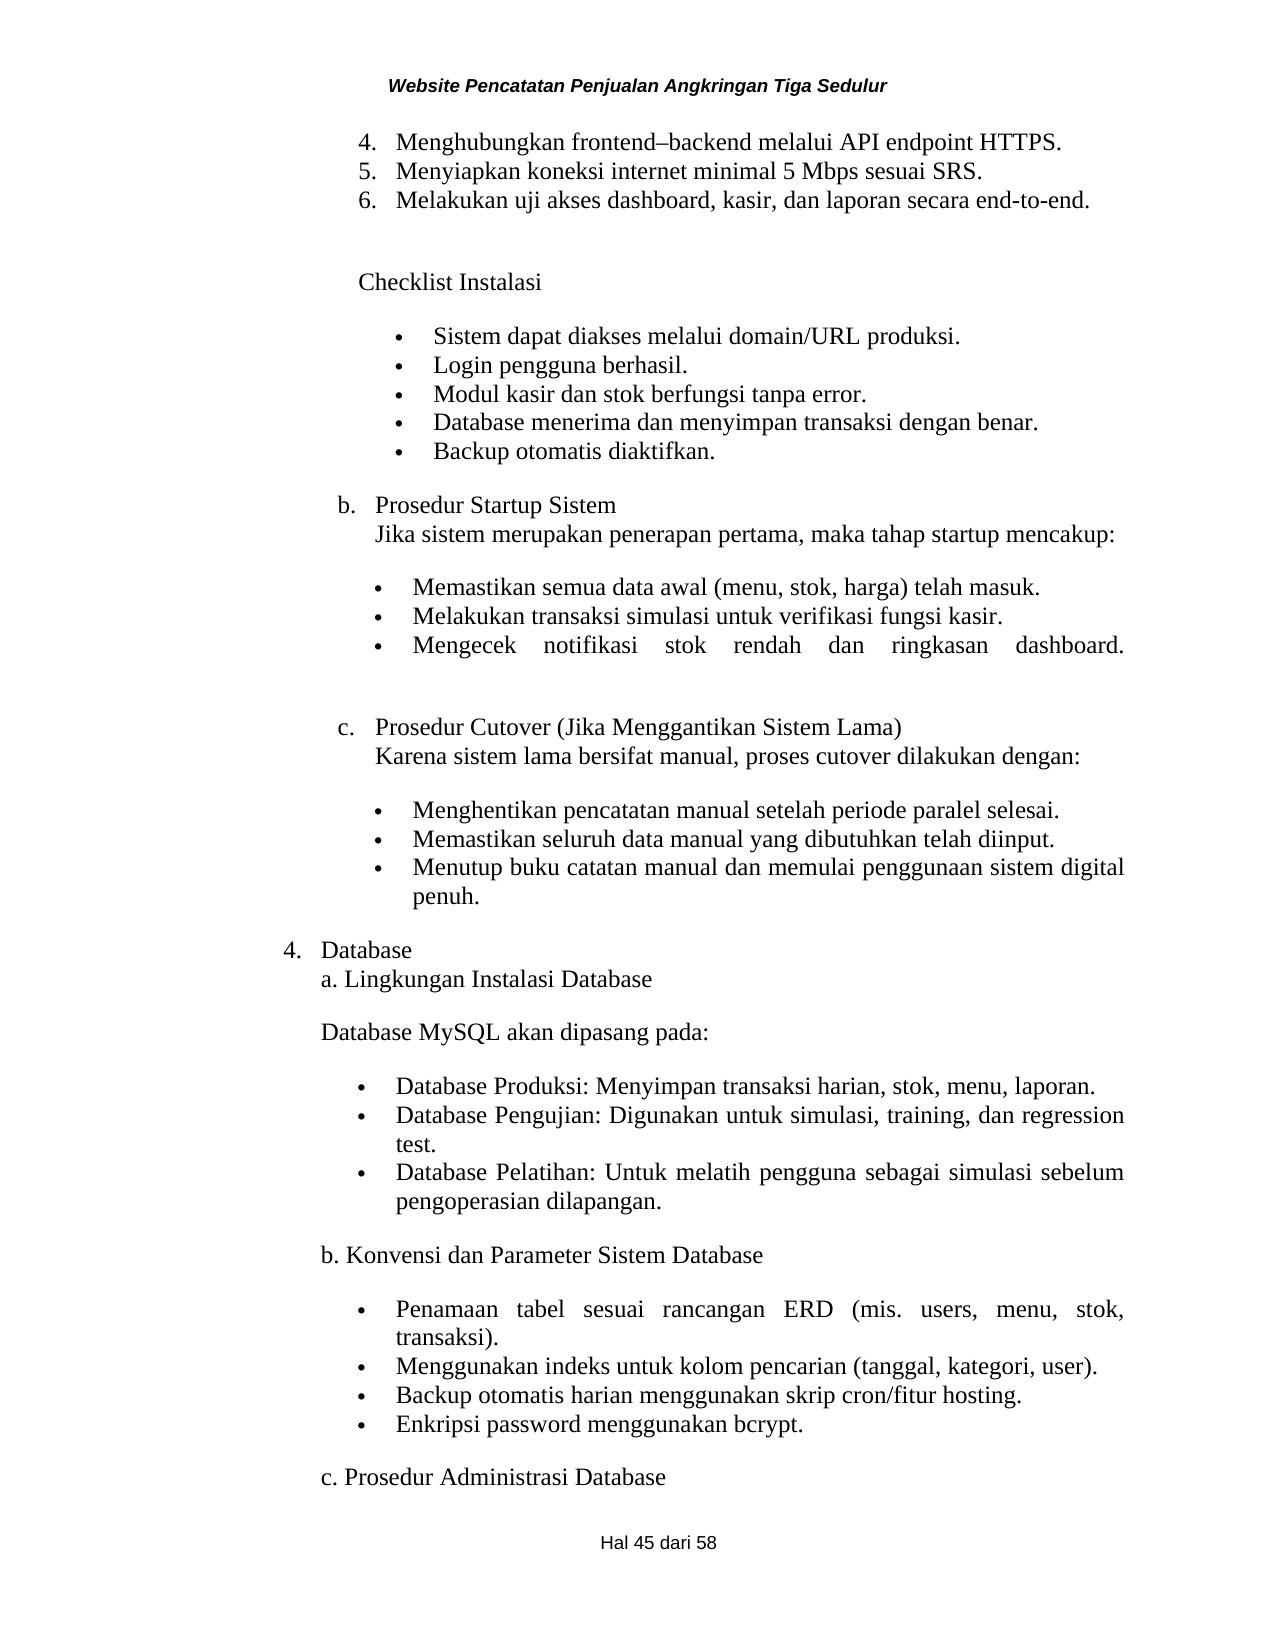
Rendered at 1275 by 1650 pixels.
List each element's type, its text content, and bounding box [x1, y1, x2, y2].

text Checklist Instalasi [358, 267, 1125, 296]
list Prosedur Startup Sistem [337, 490, 1125, 519]
list Database menerima dan menyimpan transaksi dengan benar. [396, 407, 1125, 436]
list Database Pengujian: Digunakan untuk simulasi, training, dan regression test. [358, 1100, 1125, 1157]
list Backup otomatis harian menggunakan skrip cron/fitur hosting. [358, 1380, 1125, 1409]
text a. Lingkungan Instalasi Database [321, 964, 1125, 992]
list Database [283, 935, 1125, 964]
list Database Produksi: Menyimpan transaksi harian, stok, menu, laporan. [358, 1071, 1125, 1100]
list Menyiapkan koneksi internet minimal 5 Mbps sesuai SRS. [358, 156, 1125, 185]
list Jika sistem merupakan penerapan pertama, maka tahap startup mencakup: [375, 519, 1125, 547]
list Sistem dapat diakses melalui domain/URL produksi. [396, 321, 1125, 350]
list Menghubungkan frontend–backend melalui API endpoint HTTPS. [358, 127, 1125, 156]
list Mengecek notifikasi stok rendah dan ringkasan dashboard. [375, 630, 1125, 687]
list Menghentikan pencatatan manual setelah periode paralel selesai. [375, 795, 1125, 824]
list Database Pelatihan: Untuk melatih pengguna sebagai simulasi sebelum pengoperasian dilapangan. [358, 1157, 1125, 1215]
list Enkripsi password menggunakan bcrypt. [358, 1409, 1125, 1437]
list Melakukan transaksi simulasi untuk verifikasi fungsi kasir. [375, 601, 1125, 630]
list Memastikan semua data awal (menu, stok, harga) telah masuk. [375, 572, 1125, 601]
text b. Konvensi dan Parameter Sistem Database [321, 1240, 1125, 1269]
text c. Prosedur Administrasi Database [321, 1462, 1125, 1491]
list Login pengguna berhasil. [396, 350, 1125, 379]
list Backup otomatis diaktifkan. [396, 436, 1125, 465]
list Menutup buku catatan manual dan memulai penggunaan sistem digital penuh. [375, 852, 1125, 910]
list Melakukan uji akses dashboard, kasir, dan laporan secara end-to-end. [358, 185, 1125, 242]
list Karena sistem lama bersifat manual, proses cutover dilakukan dengan: [375, 741, 1125, 770]
list Modul kasir dan stok berfungsi tanpa error. [396, 379, 1125, 407]
list Memastikan seluruh data manual yang dibutuhkan telah diinput. [375, 824, 1125, 852]
text Database MySQL akan dipasang pada: [321, 1017, 1125, 1046]
list Menggunakan indeks untuk kolom pencarian (tanggal, kategori, user). [358, 1351, 1125, 1380]
list Prosedur Cutover (Jika Menggantikan Sistem Lama) [337, 712, 1125, 741]
list Penamaan tabel sesuai rancangan ERD (mis. users, menu, stok, transaksi). [358, 1294, 1125, 1351]
